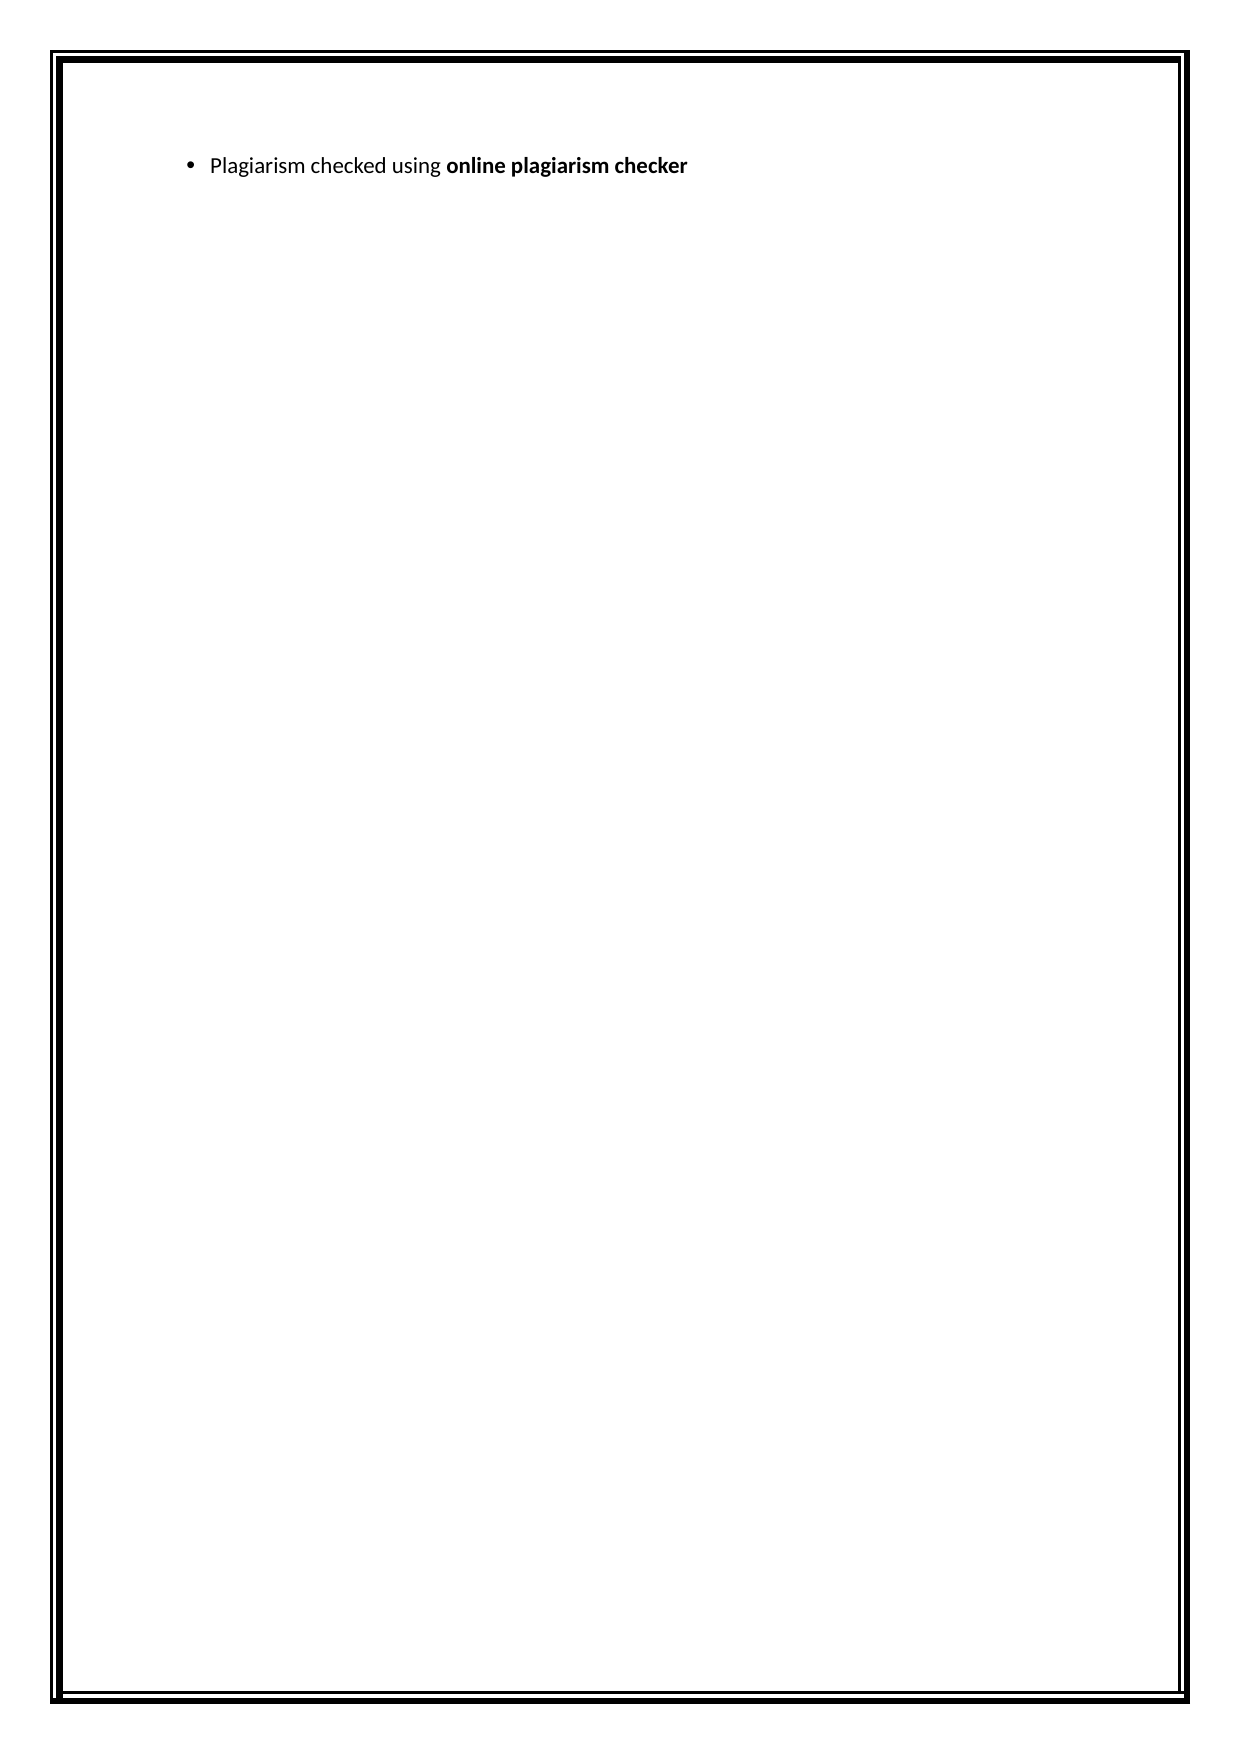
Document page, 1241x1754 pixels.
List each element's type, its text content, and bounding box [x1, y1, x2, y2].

list Plagiarism checked using online plagiarism checker [186, 150, 1090, 179]
